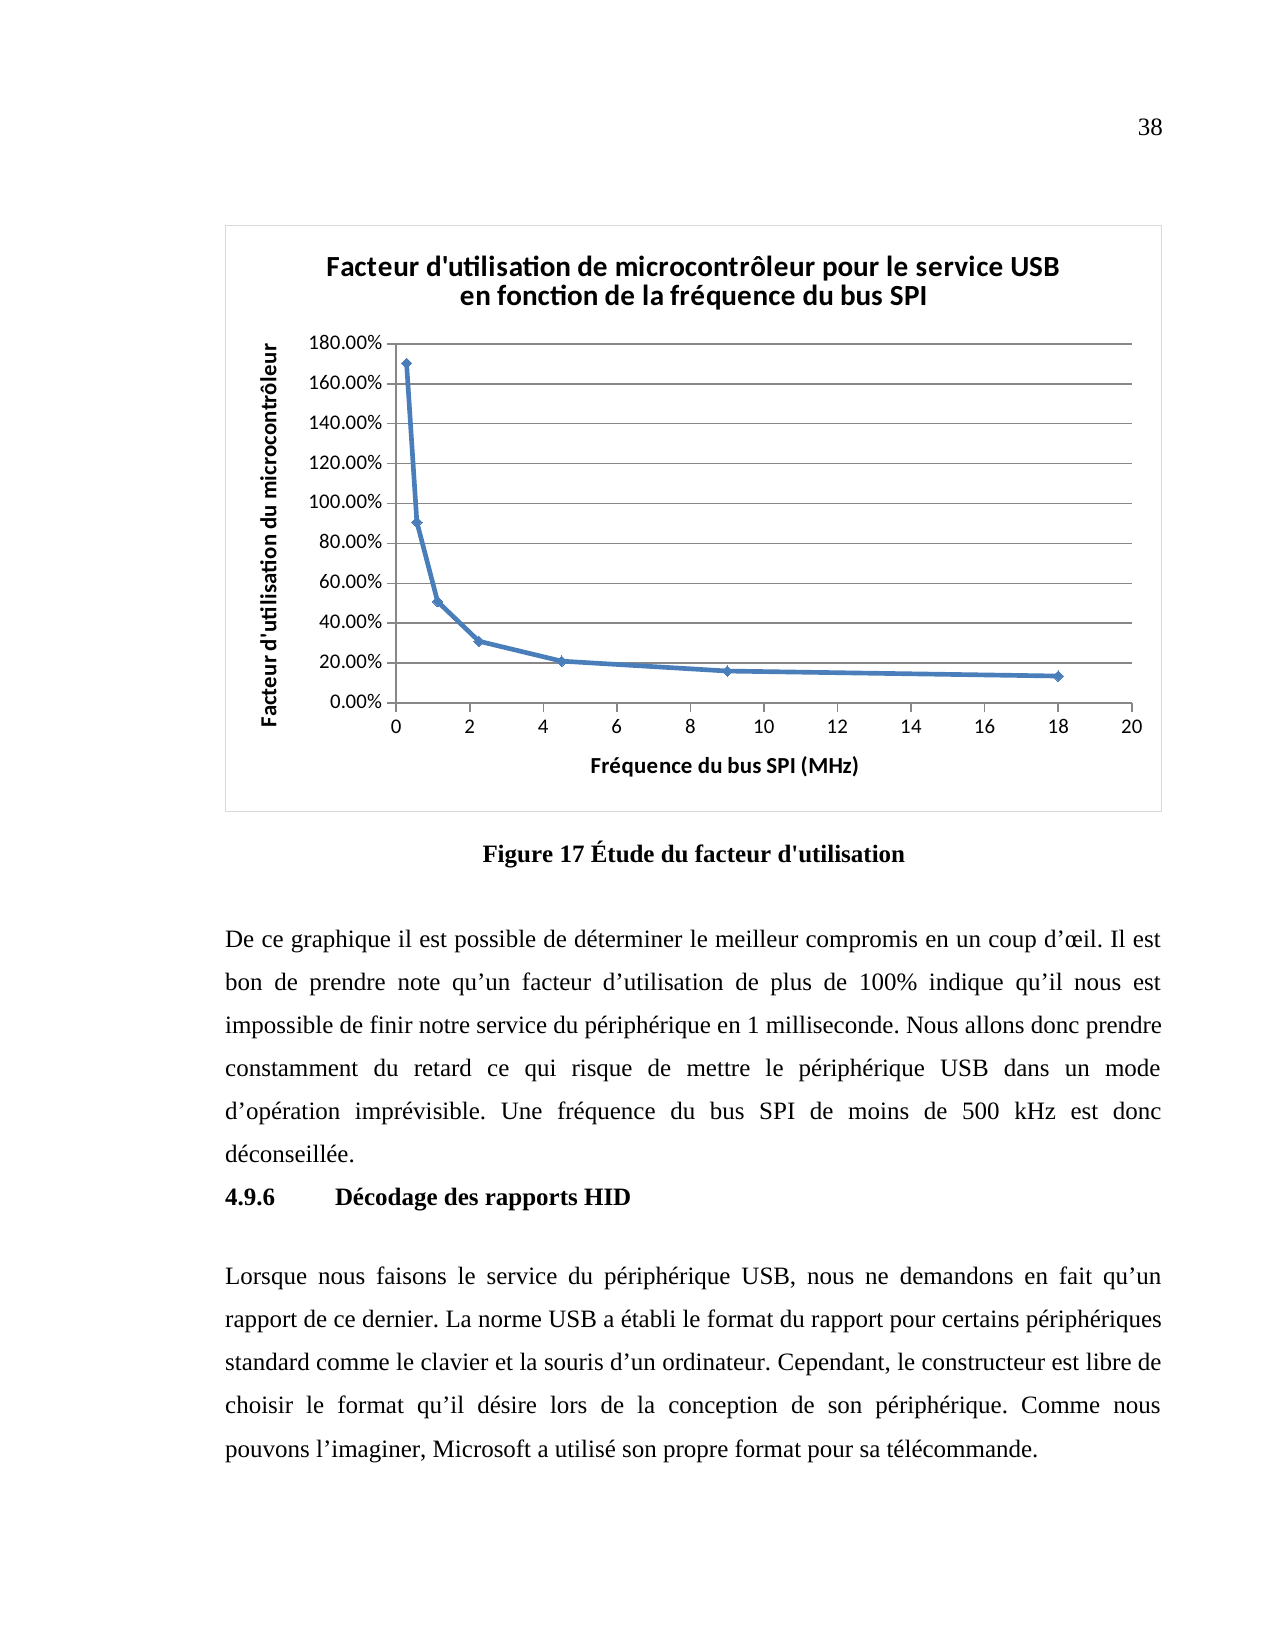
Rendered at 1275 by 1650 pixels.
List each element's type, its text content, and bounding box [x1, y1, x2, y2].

text Lorsque nous faisons le service du périphérique USB, nous ne demandons en fait qu’un rapport de ce dernier. La norme USB a établi le format du rapport pour certains périphériques standard comme le clavier et la souris d’un ordinateur. Cependant, le constructeur est libre de choisir le format qu’il désire lors de la conception de son périphérique. Comme nous pouvons l’imaginer, Microsoft a utilisé son propre format pour sa télécommande. [225, 1261, 1162, 1462]
text De ce graphique il est possible de déterminer le meilleur compromis en un coup d’œil. Il est bon de prendre note qu’un facteur d’utilisation de plus de 100% indique qu’il nous est impossible de finir notre service du périphérique en 1 milliseconde. Nous allons donc prendre constamment du retard ce qui risque de mettre le périphérique USB dans un mode d’opération imprévisible. Une fréquence du bus SPI de moins de 500 kHz est donc déconseillée. [225, 924, 1162, 1168]
subtitle Décodage des rapports HID [225, 1182, 1162, 1211]
